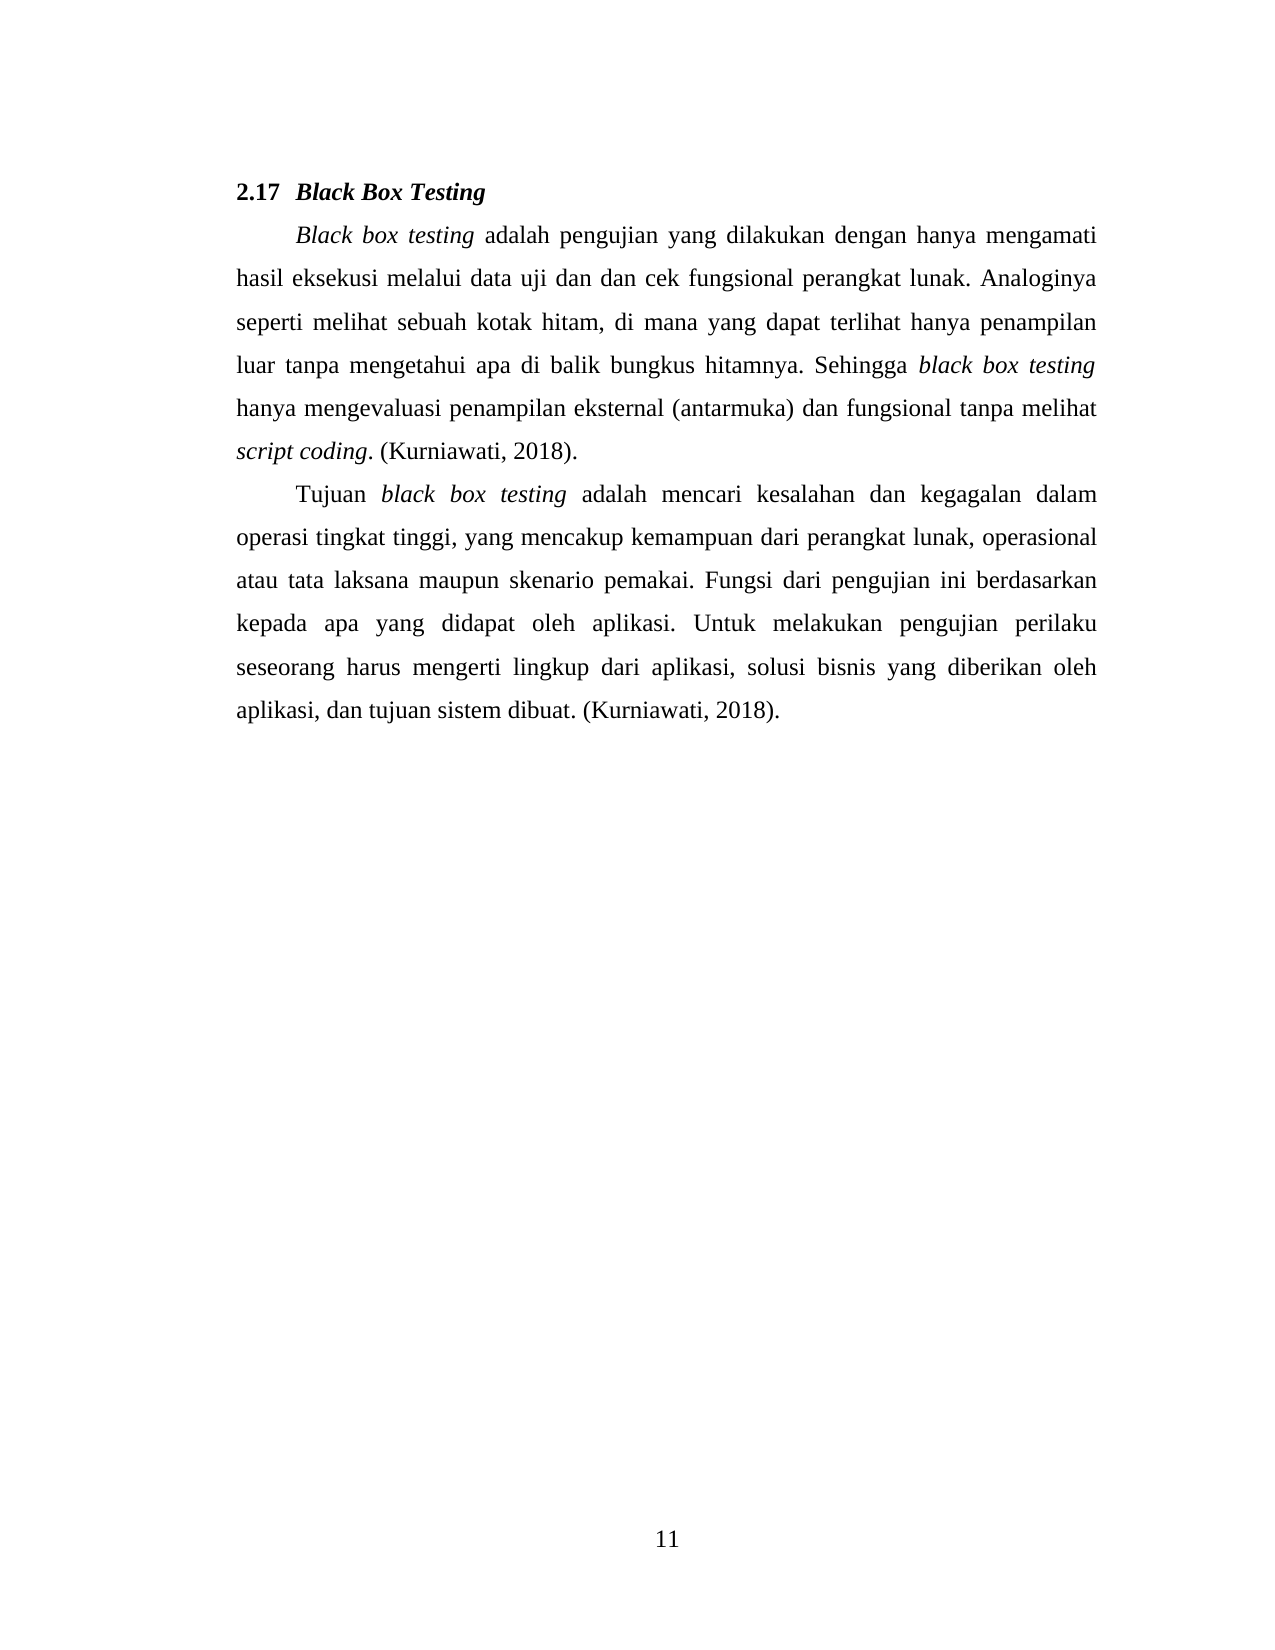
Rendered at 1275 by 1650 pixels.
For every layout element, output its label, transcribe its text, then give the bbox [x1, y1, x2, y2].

text Tujuan black box testing adalah mencari kesalahan dan kegagalan dalam operasi tingkat tinggi, yang mencakup kemampuan dari perangkat lunak, operasional atau tata laksana maupun skenario pemakai. Fungsi dari pengujian ini berdasarkan kepada apa yang didapat oleh aplikasi. Untuk melakukan pengujian perilaku seseorang harus mengerti lingkup dari aplikasi, solusi bisnis yang diberikan oleh aplikasi, dan tujuan sistem dibuat. (Kurniawati, 2018). [236, 479, 1098, 723]
text Black box testing adalah pengujian yang dilakukan dengan hanya mengamati hasil eksekusi melalui data uji dan dan cek fungsional perangkat lunak. Analoginya seperti melihat sebuah kotak hitam, di mana yang dapat terlihat hanya penampilan luar tanpa mengetahui apa di balik bungkus hitamnya. Sehingga black box testing hanya mengevaluasi penampilan eksternal (antarmuka) dan fungsional tanpa melihat script coding. (Kurniawati, 2018). [236, 220, 1098, 465]
subtitle Black Box Testing [236, 177, 1098, 206]
